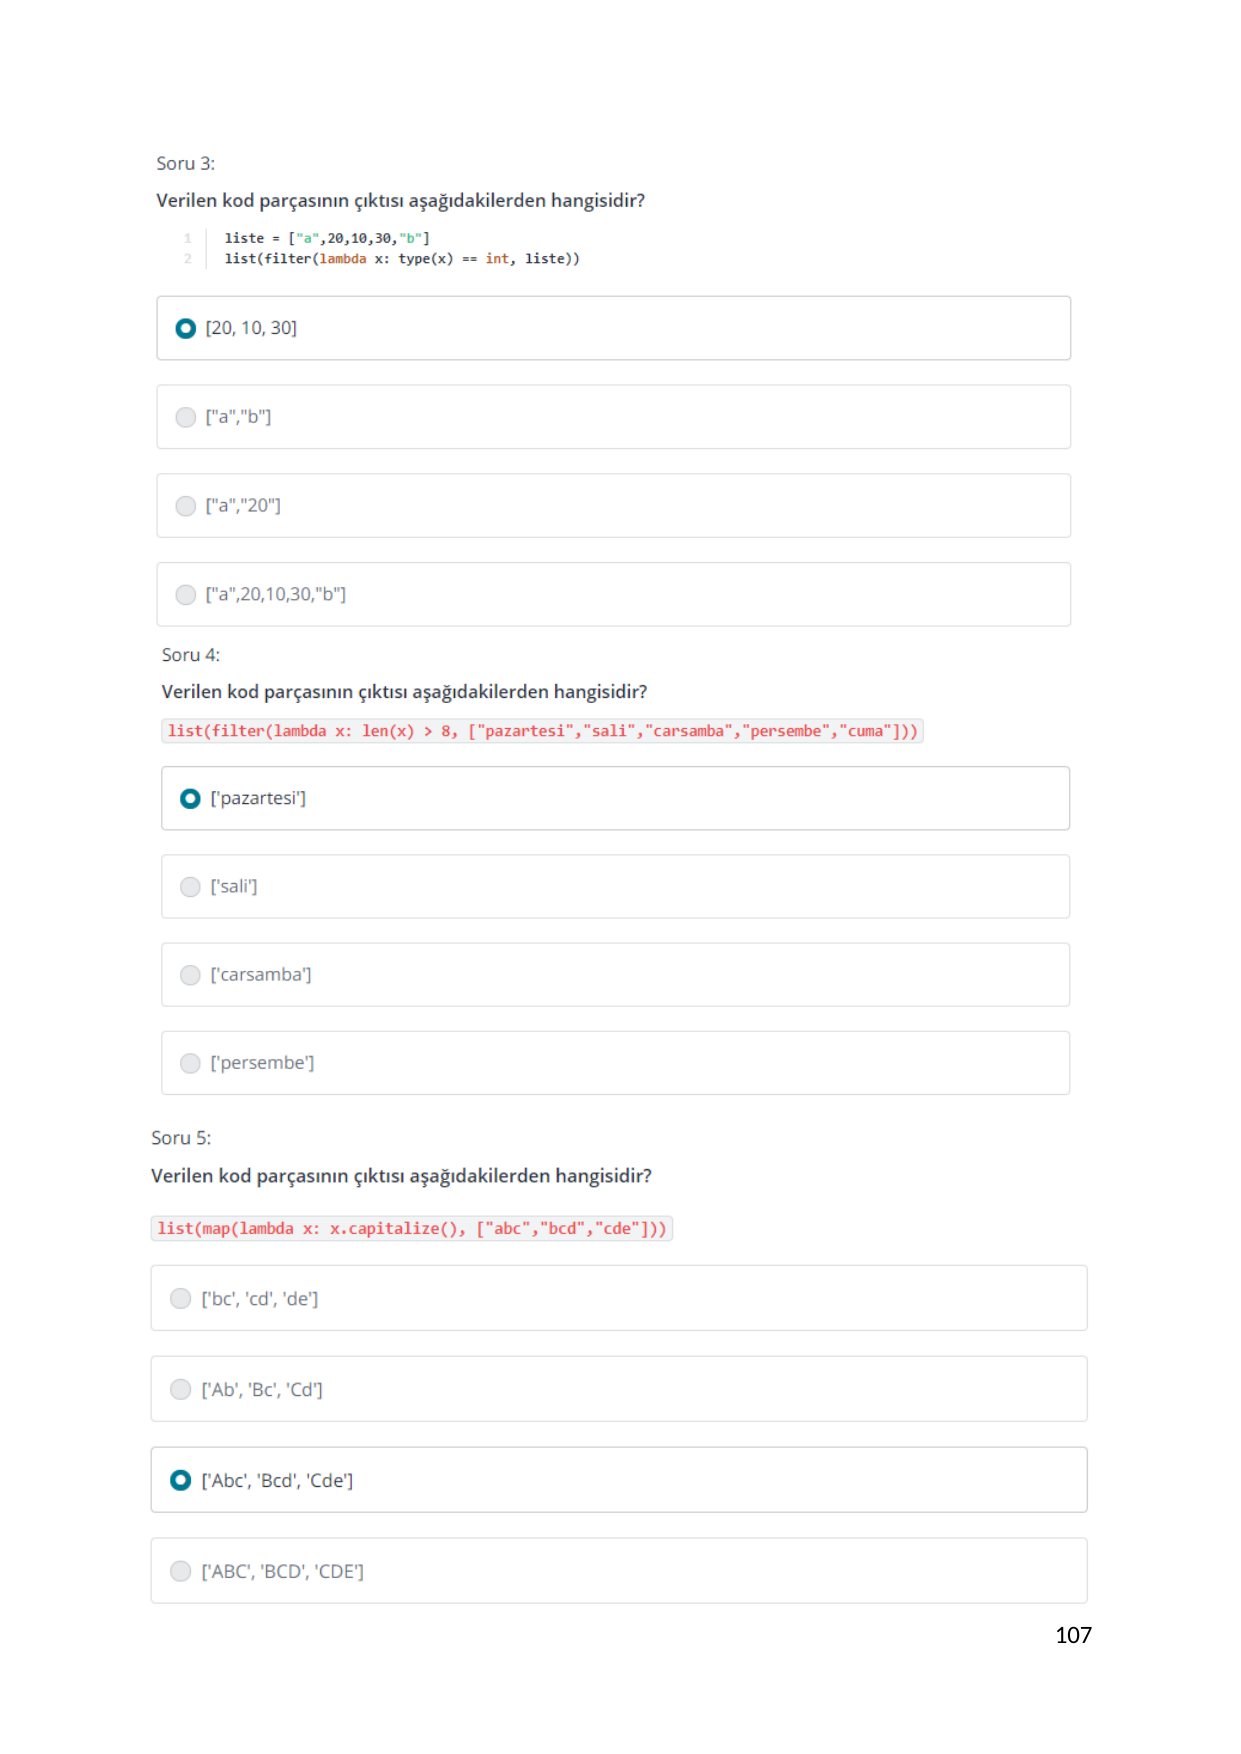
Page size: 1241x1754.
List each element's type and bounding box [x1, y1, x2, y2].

picture [147, 1126, 1093, 1610]
picture [147, 147, 1093, 634]
picture [147, 635, 1093, 1119]
